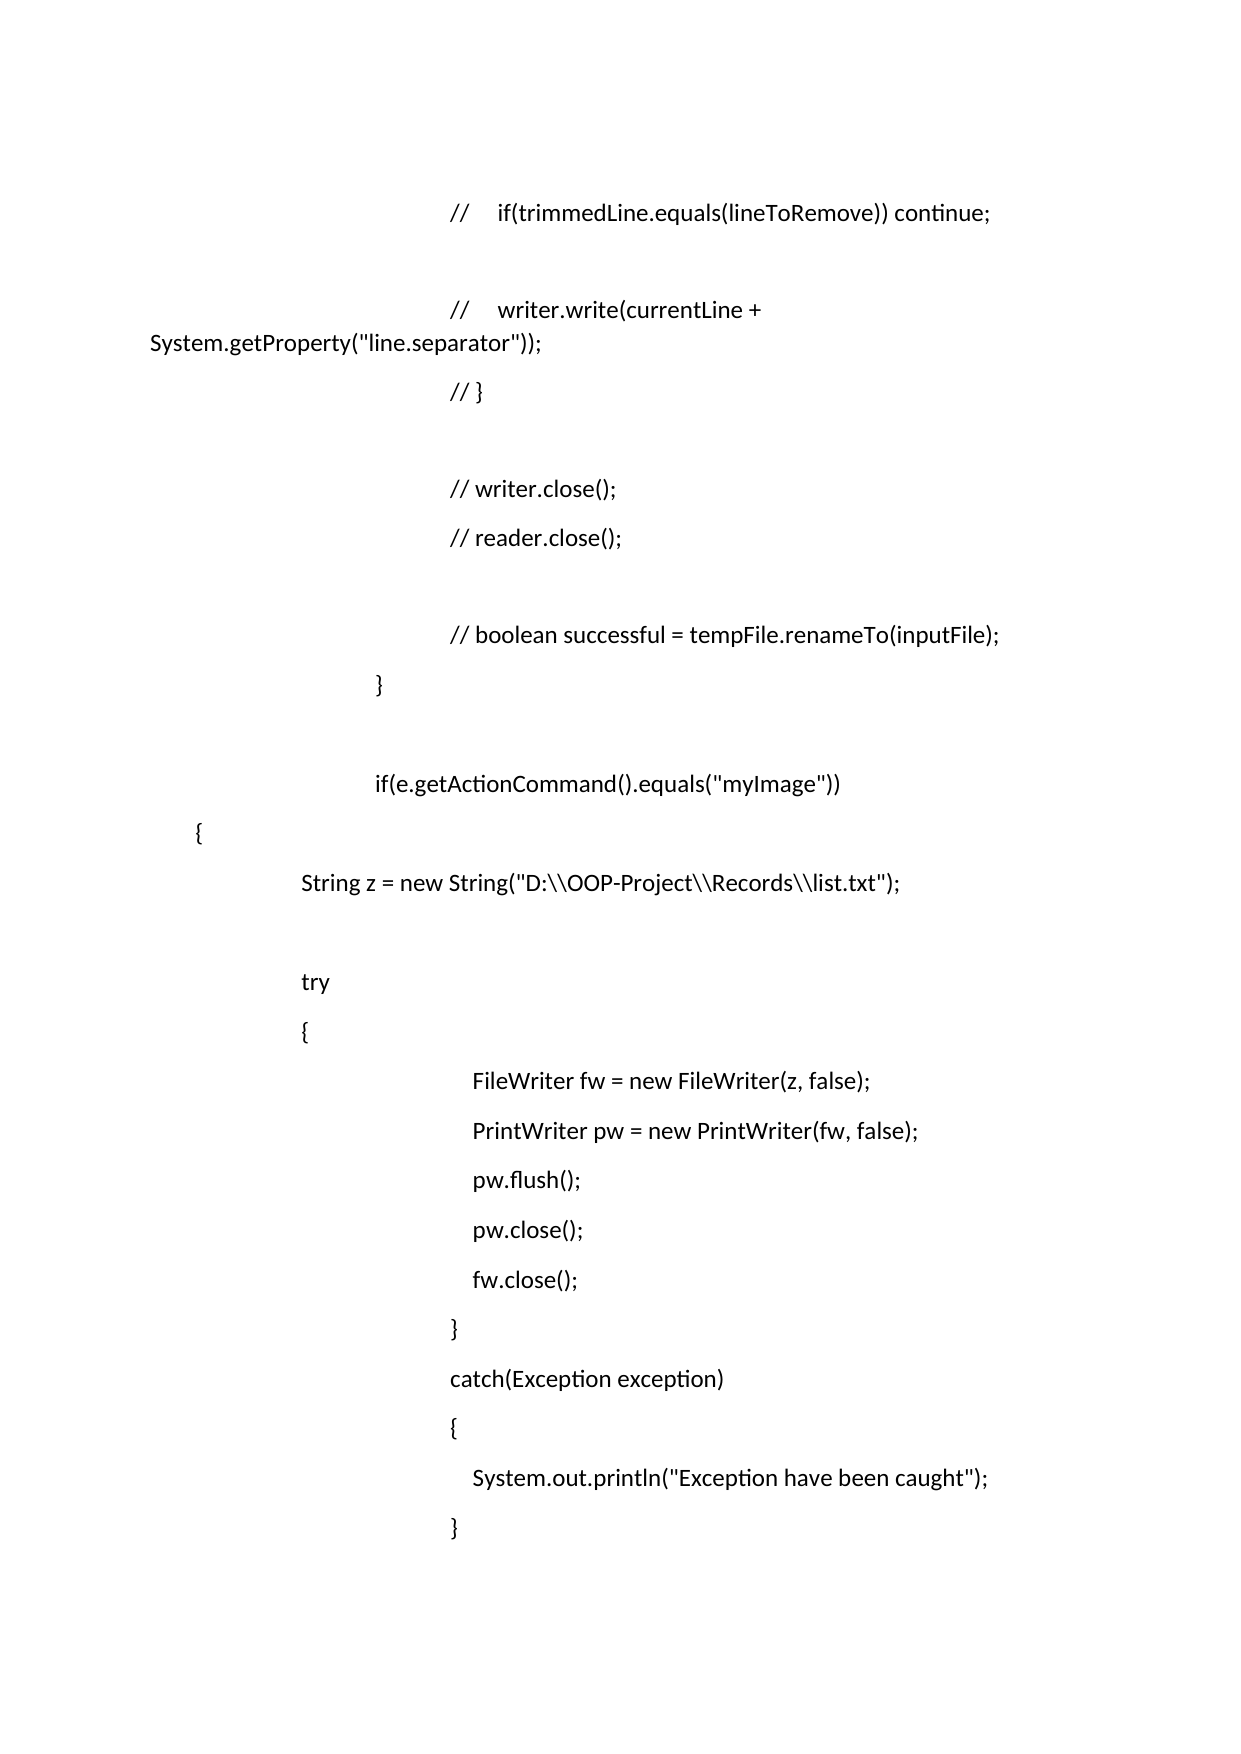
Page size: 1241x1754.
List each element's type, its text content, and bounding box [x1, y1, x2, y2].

text { [150, 1412, 1090, 1443]
text pw.close(); [150, 1214, 1090, 1245]
text // } [150, 376, 1090, 407]
text try [150, 966, 1090, 997]
text // if(trimmedLine.equals(lineToRemove)) continue; [150, 197, 1090, 228]
text PrintWriter pw = new PrintWriter(fw, false); [150, 1115, 1090, 1146]
text catch(Exception exception) [150, 1363, 1090, 1393]
text String z = new String("D:\\OOP-Project\\Records\\list.txt"); [150, 867, 1090, 898]
text // reader.close(); [150, 522, 1090, 553]
text // writer.write(currentLine + System.getProperty("line.separator")); [150, 294, 1090, 357]
text FileWriter fw = new FileWriter(z, false); [150, 1065, 1090, 1096]
text } [150, 669, 1090, 699]
text pw.flush(); [150, 1164, 1090, 1195]
text // writer.close(); [150, 473, 1090, 503]
text fw.close(); [150, 1264, 1090, 1294]
text { [150, 817, 1090, 848]
text } [150, 1512, 1090, 1542]
text // boolean successful = tempFile.renameTo(inputFile); [150, 619, 1090, 650]
text System.out.println("Exception have been caught"); [150, 1462, 1090, 1493]
text { [150, 1016, 1090, 1046]
text } [150, 1313, 1090, 1344]
text if(e.getActionCommand().equals("myImage")) [150, 768, 1090, 798]
